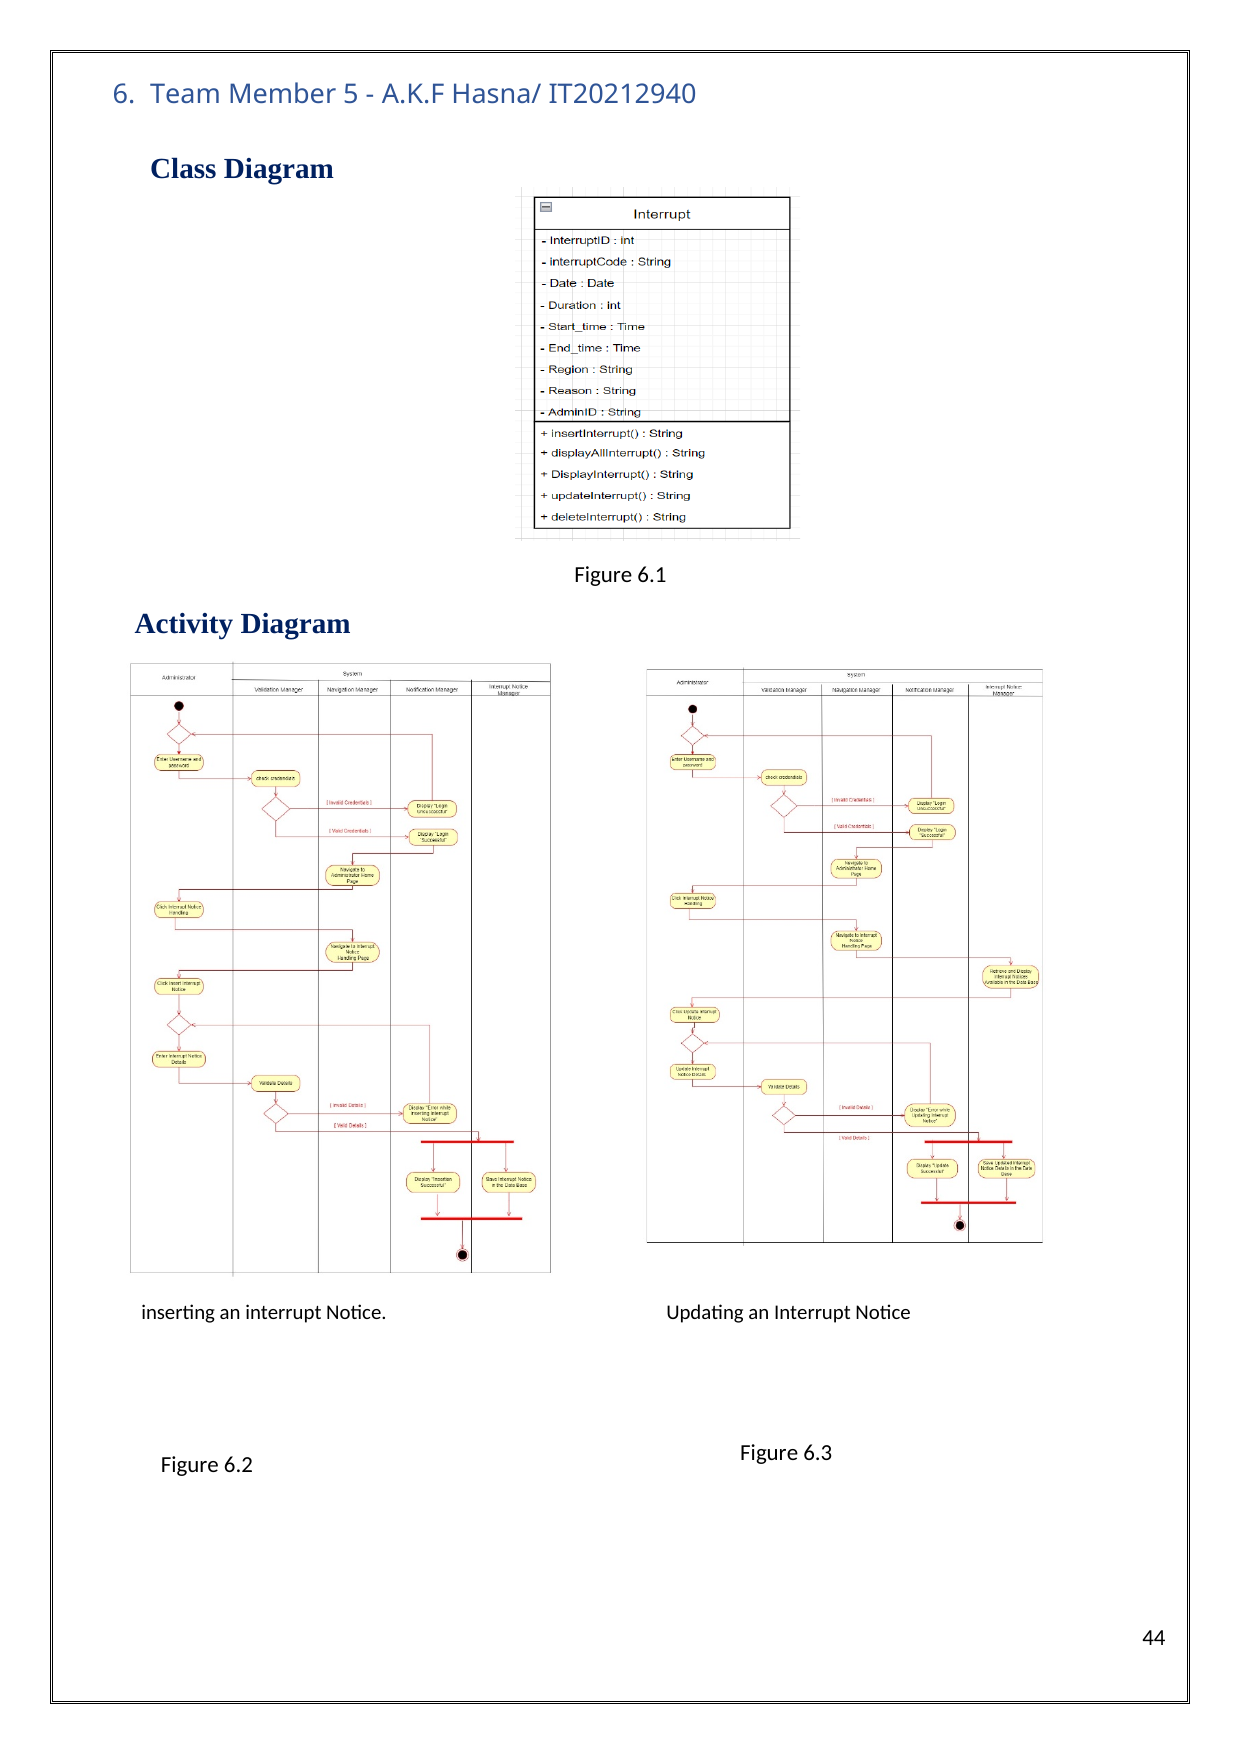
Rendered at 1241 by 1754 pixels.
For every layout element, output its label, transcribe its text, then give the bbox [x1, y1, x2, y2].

picture [126, 658, 555, 1281]
list Class Diagram [150, 151, 1165, 184]
text Activity Diagram [112, 607, 1165, 640]
picture [515, 187, 801, 541]
picture [642, 663, 1047, 1250]
subtitle Team Member 5 - A.K.F Hasna/ IT20212940 [112, 75, 1165, 112]
text Figure 6.1 [75, 560, 1165, 588]
